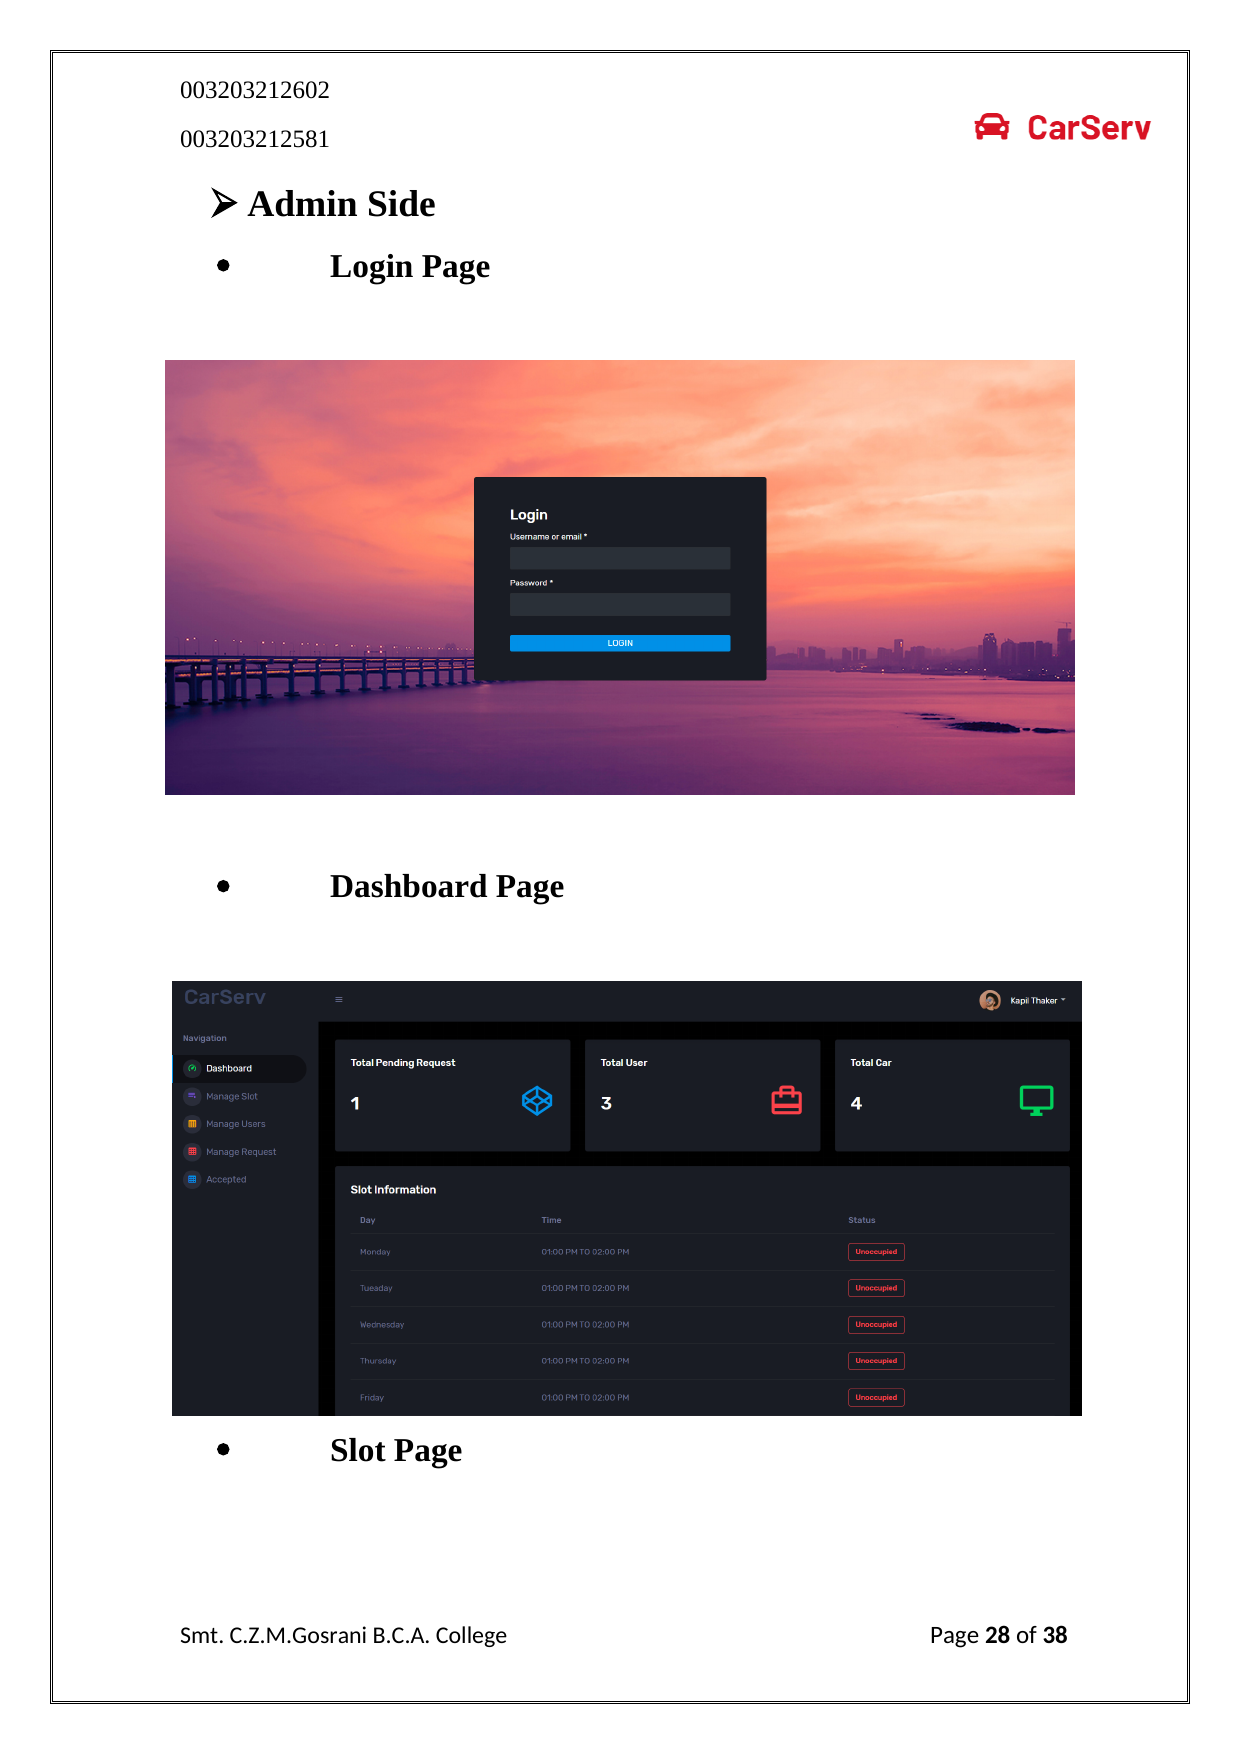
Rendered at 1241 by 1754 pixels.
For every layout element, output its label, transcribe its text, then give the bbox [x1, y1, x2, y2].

picture [172, 981, 1082, 1416]
list Slot Page [217, 1430, 1089, 1468]
list Dashboard Page [217, 867, 1089, 905]
list Login Page [217, 246, 1089, 284]
picture [165, 360, 1075, 795]
list Admin Side [209, 181, 1089, 224]
picture [968, 103, 1155, 147]
